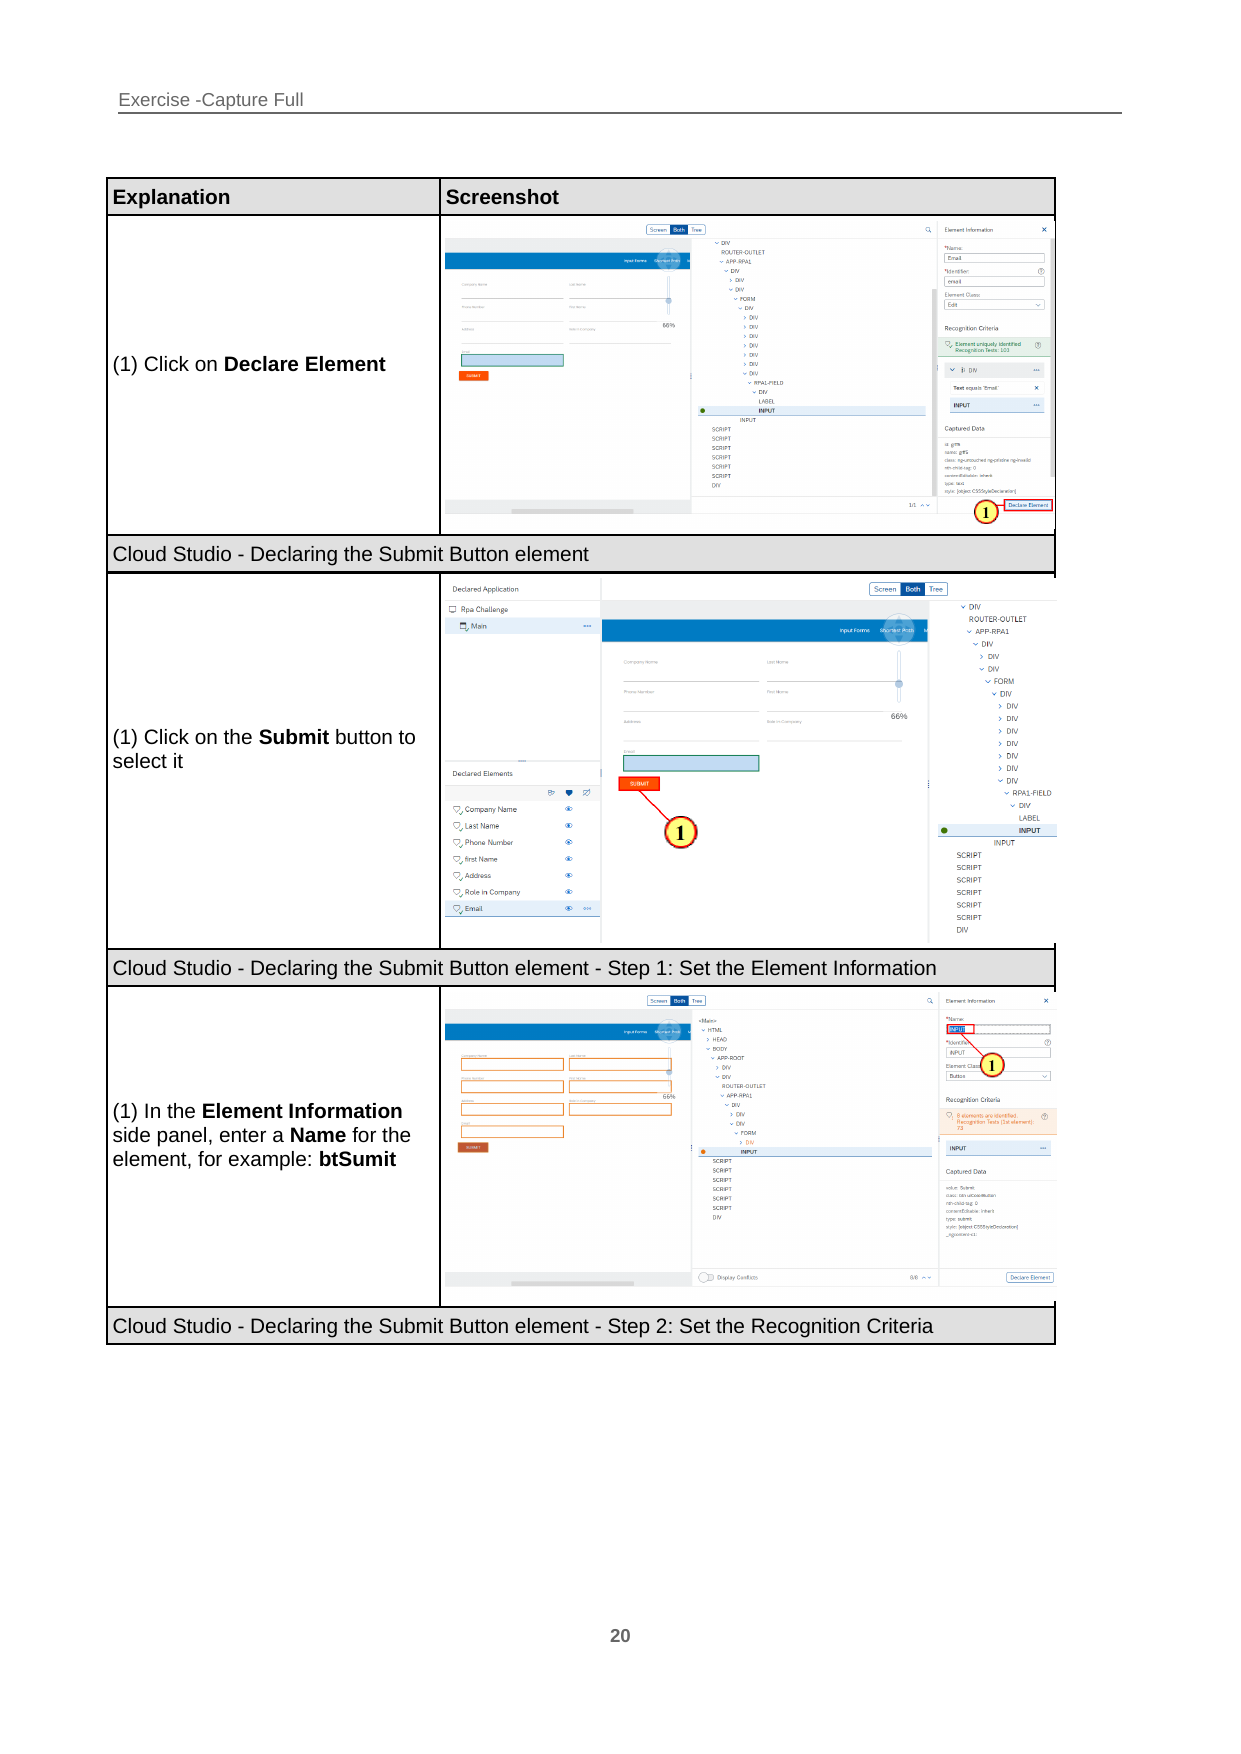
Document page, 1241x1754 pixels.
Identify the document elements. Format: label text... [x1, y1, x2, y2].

picture [445, 992, 1057, 1301]
picture [445, 221, 1055, 529]
picture [445, 578, 1057, 943]
table_header Screenshot [441, 179, 1054, 214]
table_cell [441, 987, 1054, 1306]
table_cell [441, 216, 1054, 534]
table_cell Cloud Studio - Declaring the Submit Button element [108, 536, 1054, 571]
table_header Explanation [108, 179, 439, 214]
table_cell (1) In the Element Information side panel, enter a Name for the element, for example: btSumit [108, 987, 439, 1306]
table_cell (1) Click on Declare Element [108, 216, 439, 534]
table_cell (1) Click on the Submit button to select it [108, 574, 439, 948]
table_cell Cloud Studio - Declaring the Submit Button element - Step 1: Set the Element Information [108, 950, 1054, 985]
table_cell Cloud Studio - Declaring the Submit Button element - Step 2: Set the Recognition Criteria [108, 1308, 1054, 1343]
table_cell [441, 574, 1054, 948]
